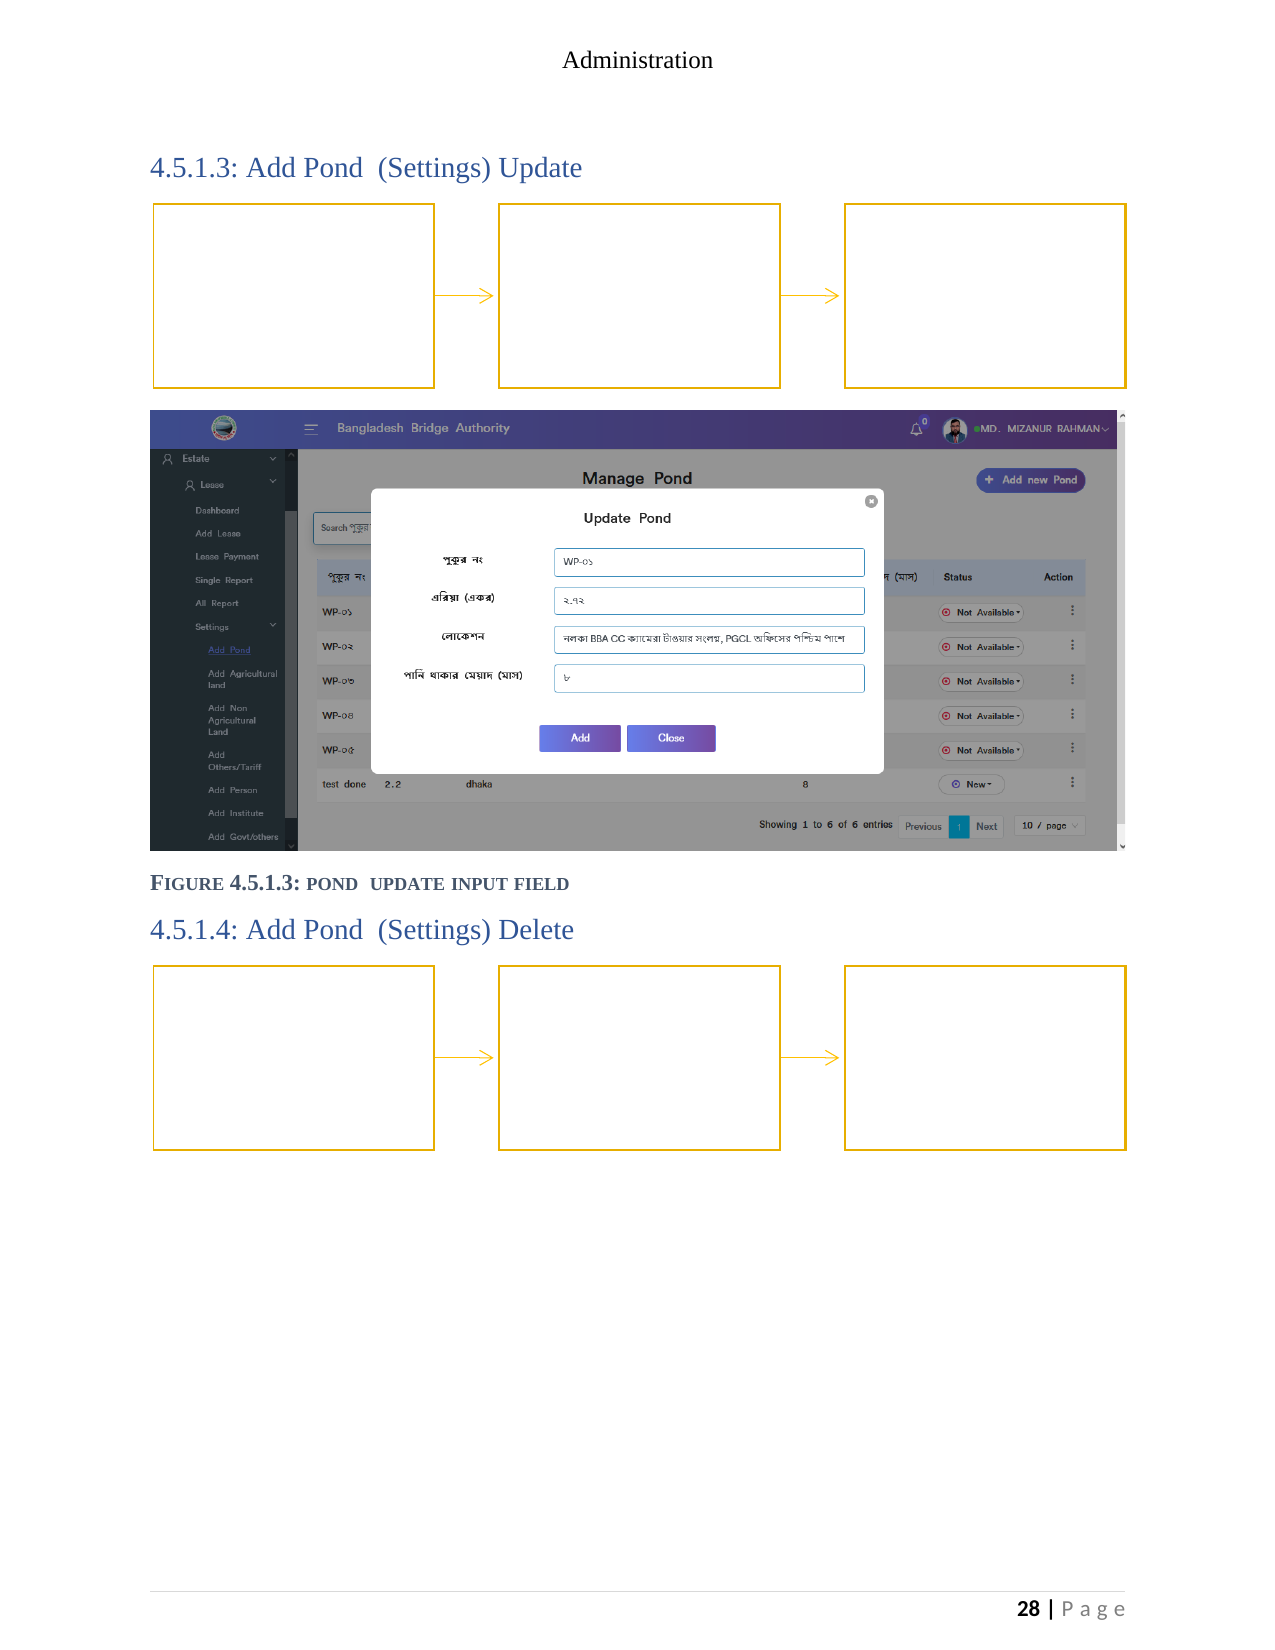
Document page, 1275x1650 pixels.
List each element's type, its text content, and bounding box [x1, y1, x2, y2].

subtitle 4.5.1.3: Add Pond (Settings) Update [150, 150, 1125, 183]
picture [150, 410, 1125, 851]
text Figure 4.5.1.3: pond update input field [150, 869, 1125, 895]
subtitle 4.5.1.4: Add Pond (Settings) Delete [150, 912, 1125, 946]
